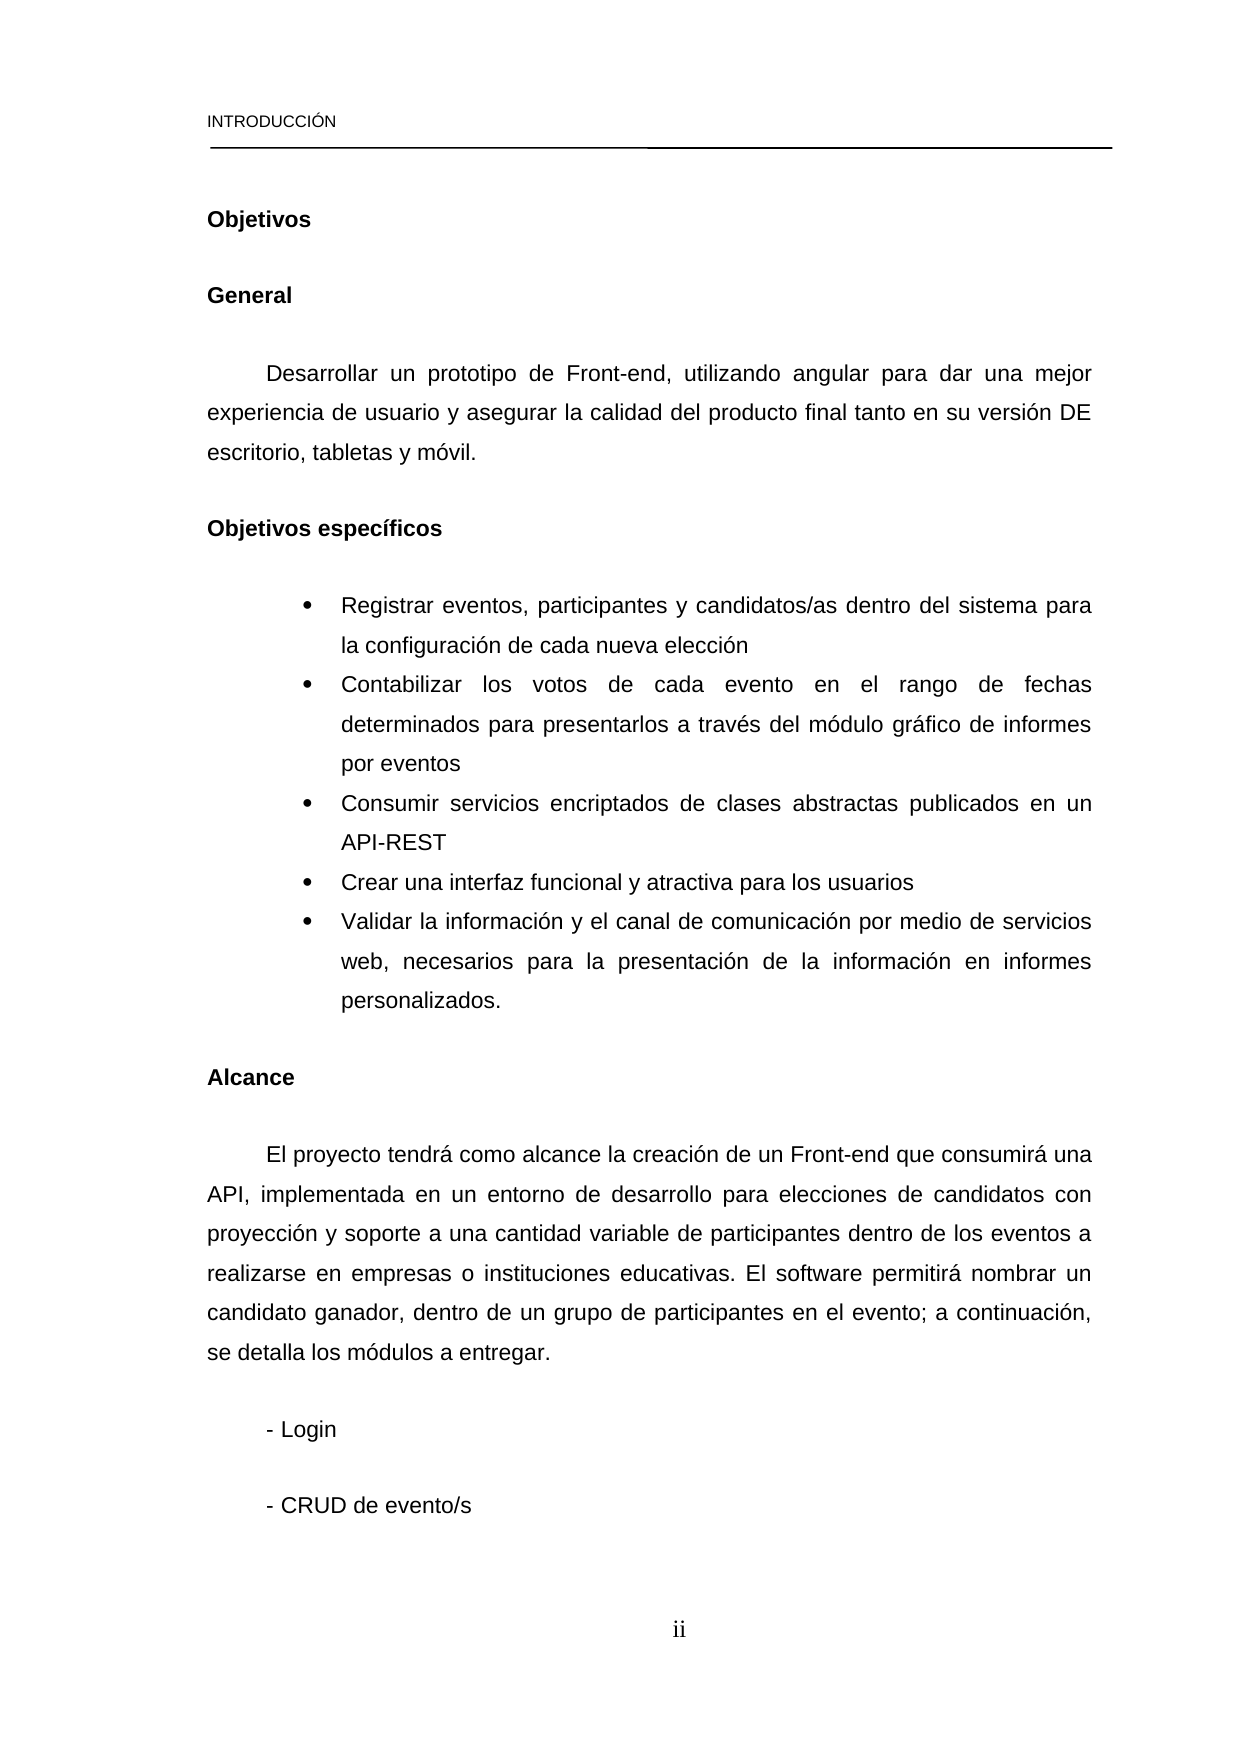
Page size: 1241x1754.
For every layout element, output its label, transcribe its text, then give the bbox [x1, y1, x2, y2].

list Validar la información y el canal de comunicación por medio de servicios web, necesarios para la presentación de la información en informes personalizados. [303, 908, 1092, 1013]
text Desarrollar un prototipo de Front-end, utilizando angular para dar una mejor experiencia de usuario y asegurar la calidad del producto final tanto en su versión DE escritorio, tabletas y móvil. [207, 359, 1092, 465]
subtitle Alcance [207, 1064, 1092, 1091]
list Consumir servicios encriptados de clases abstractas publicados en un API-REST [303, 790, 1092, 856]
list Crear una interfaz funcional y atractiva para los usuarios [303, 869, 1092, 895]
list Registrar eventos, participantes y candidatos/as dentro del sistema para la configuración de cada nueva elección [303, 592, 1092, 658]
text El proyecto tendrá como alcance la creación de un Front-end que consumirá una API, implementada en un entorno de desarrollo para elecciones de candidatos con proyección y soporte a una cantidad variable de participantes dentro de los eventos a realizarse en empresas o instituciones educativas. El software permitirá nombrar un candidato ganador, dentro de un grupo de participantes en el evento; a continuación, se detalla los módulos a entregar. [207, 1141, 1092, 1365]
subtitle Objetivos específicos [207, 515, 1092, 542]
text - CRUD de evento/s [207, 1492, 1092, 1519]
list Contabilizar los votos de cada evento en el rango de fechas determinados para presentarlos a través del módulo gráfico de informes por eventos [303, 671, 1092, 777]
subtitle General [207, 282, 1092, 309]
subtitle Objetivos [207, 206, 1092, 232]
text - Login [207, 1416, 1092, 1442]
